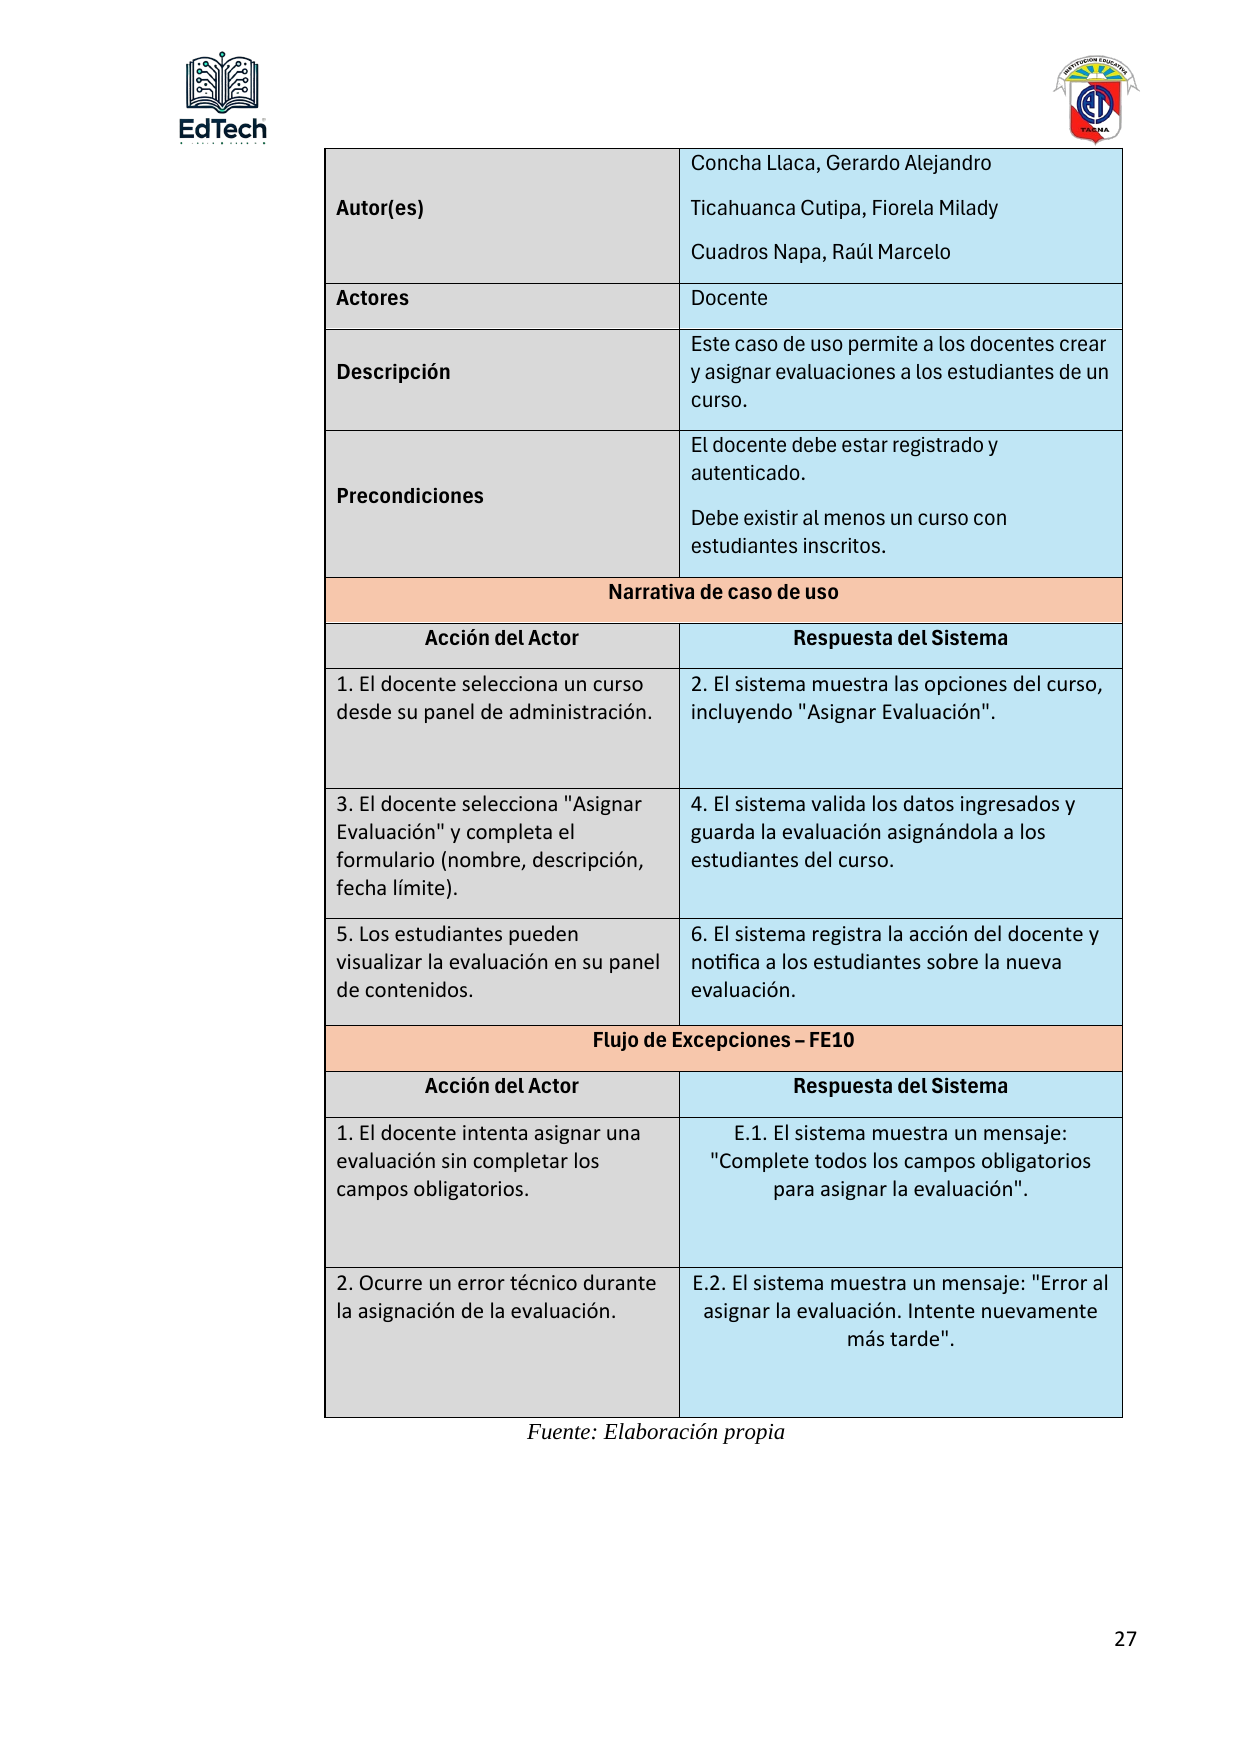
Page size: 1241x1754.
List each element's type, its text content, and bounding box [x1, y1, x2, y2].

table_cell Concha Llaca, Gerardo Alejandro Ticahuanca Cutipa, Fiorela Milady Cuadros Napa, Raúl Marcelo [680, 149, 1122, 283]
table_cell 6. El sistema registra la acción del docente y notifica a los estudiantes sobre la nueva evaluación. [680, 919, 1122, 1025]
table_cell Descripción [326, 330, 679, 430]
table_cell Respuesta del Sistema [680, 1072, 1122, 1117]
table_cell Docente [680, 284, 1122, 328]
table_cell 5. Los estudiantes pueden visualizar la evaluación en su panel de contenidos. [326, 919, 679, 1025]
table_cell Narrativa de caso de uso [326, 578, 1122, 622]
table_cell 2. Ocurre un error técnico durante la asignación de la evaluación. [326, 1268, 679, 1417]
table_cell Respuesta del Sistema [680, 624, 1122, 668]
table_cell Acción del Actor [326, 624, 679, 668]
table_cell Actores [326, 284, 679, 328]
picture [1051, 53, 1141, 148]
picture [177, 46, 270, 148]
table_cell Este caso de uso permite a los docentes crear y asignar evaluaciones a los estudiantes de un curso. [680, 330, 1122, 430]
table_cell Precondiciones [326, 431, 679, 577]
table_cell 1. El docente selecciona un curso desde su panel de administración. [326, 669, 679, 788]
table_cell 3. El docente selecciona "Asignar Evaluación" y completa el formulario (nombre, descripción, fecha límite). [326, 789, 679, 918]
text Fuente: Elaboración propia [177, 1418, 1137, 1444]
table_cell E.2. El sistema muestra un mensaje: "Error al asignar la evaluación. Intente nuevamente más tarde". [680, 1268, 1122, 1417]
table_cell 1. El docente intenta asignar una evaluación sin completar los campos obligatorios. [326, 1118, 679, 1267]
table_cell 4. El sistema valida los datos ingresados y guarda la evaluación asignándola a los estudiantes del curso. [680, 789, 1122, 918]
table_cell El docente debe estar registrado y autenticado. Debe existir al menos un curso con estudiantes inscritos. [680, 431, 1122, 577]
table_cell Flujo de Excepciones – FE10 [326, 1026, 1122, 1071]
table_cell 2. El sistema muestra las opciones del curso, incluyendo "Asignar Evaluación". [680, 669, 1122, 788]
table_cell Acción del Actor [326, 1072, 679, 1117]
table_cell Autor(es) [326, 149, 679, 283]
table_cell E.1. El sistema muestra un mensaje: "Complete todos los campos obligatorios para asignar la evaluación". [680, 1118, 1122, 1267]
